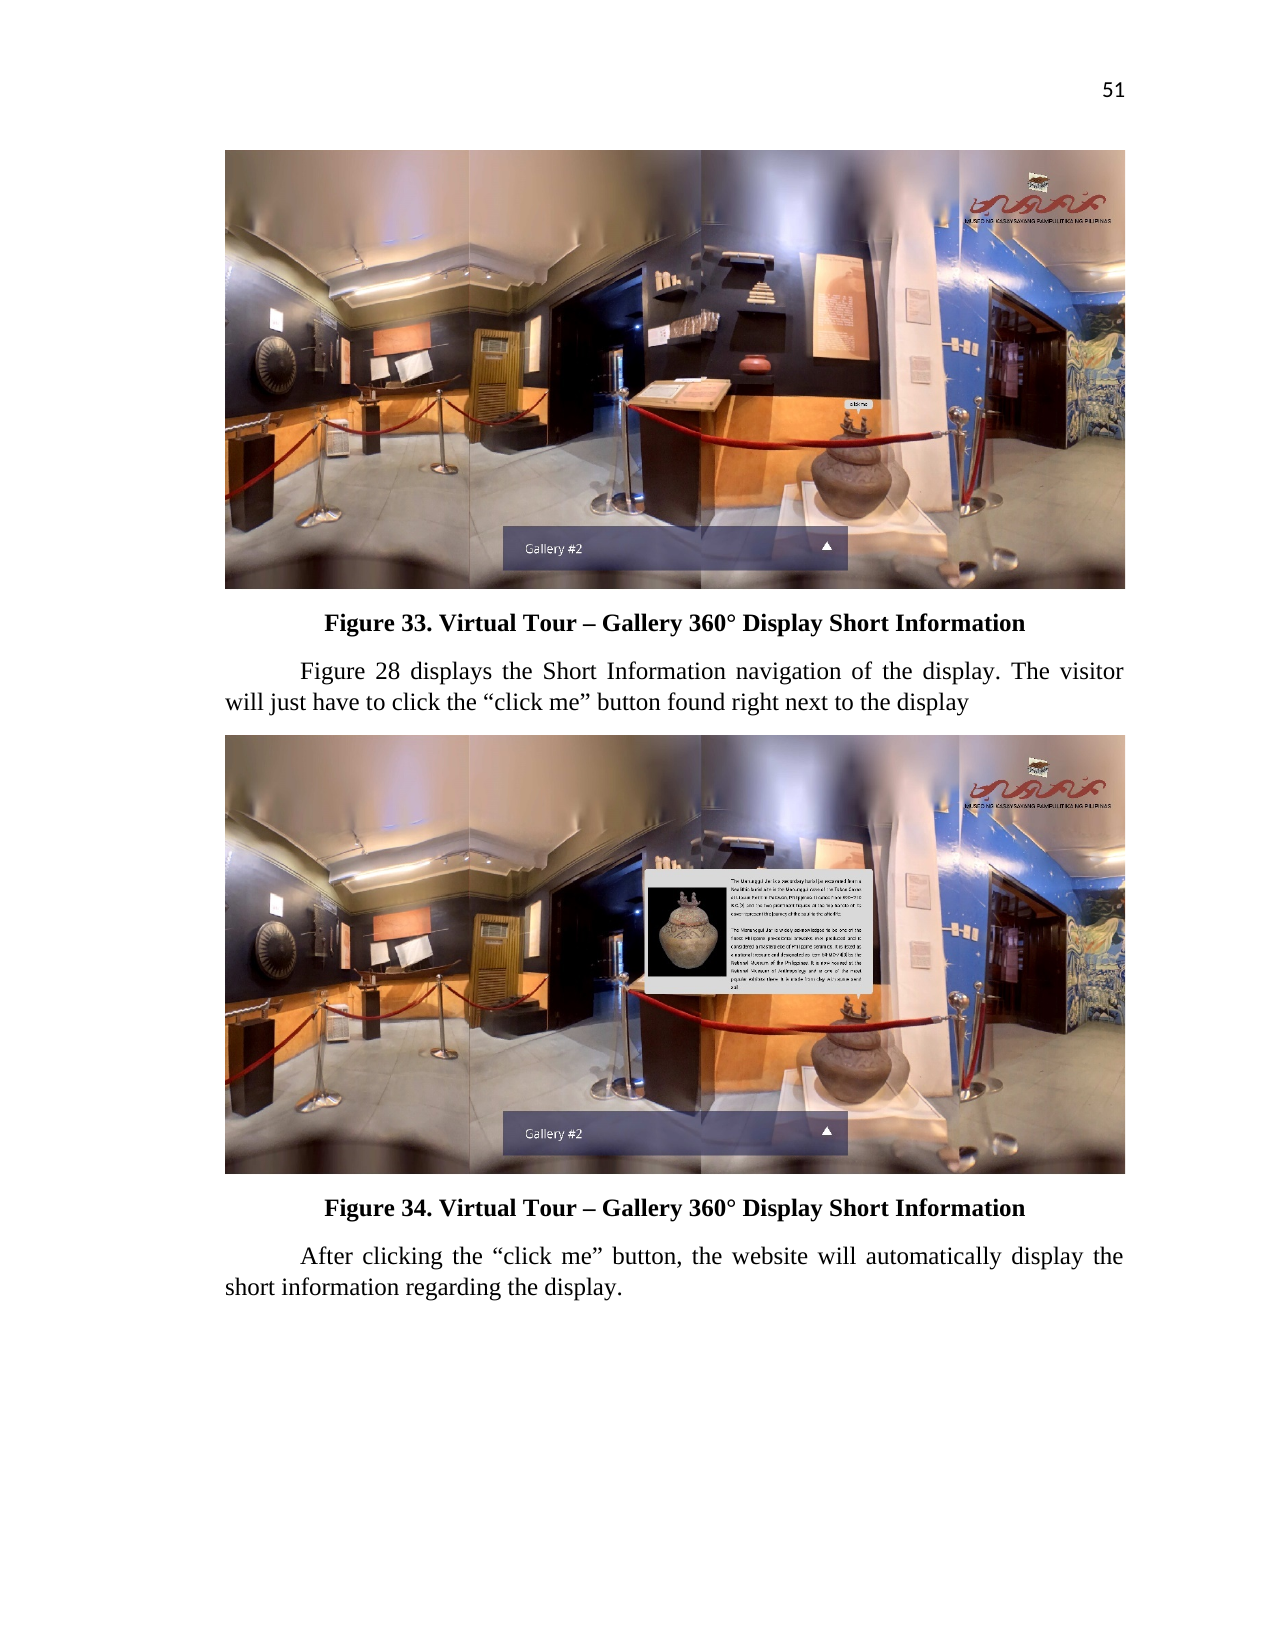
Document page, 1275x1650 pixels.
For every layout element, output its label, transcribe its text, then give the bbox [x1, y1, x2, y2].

text After clicking the “click me” button, the website will automatically display the short information regarding the display. [225, 1241, 1125, 1301]
picture [225, 735, 1125, 1175]
text Figure 34. Virtual Tour – Gallery 360° Display Short Information [225, 1193, 1125, 1222]
picture [225, 150, 1125, 590]
text Figure 28 displays the Short Information navigation of the display. The visitor will just have to click the “click me” button found right next to the display [225, 656, 1125, 716]
text Figure 33. Virtual Tour – Gallery 360° Display Short Information [225, 608, 1125, 637]
